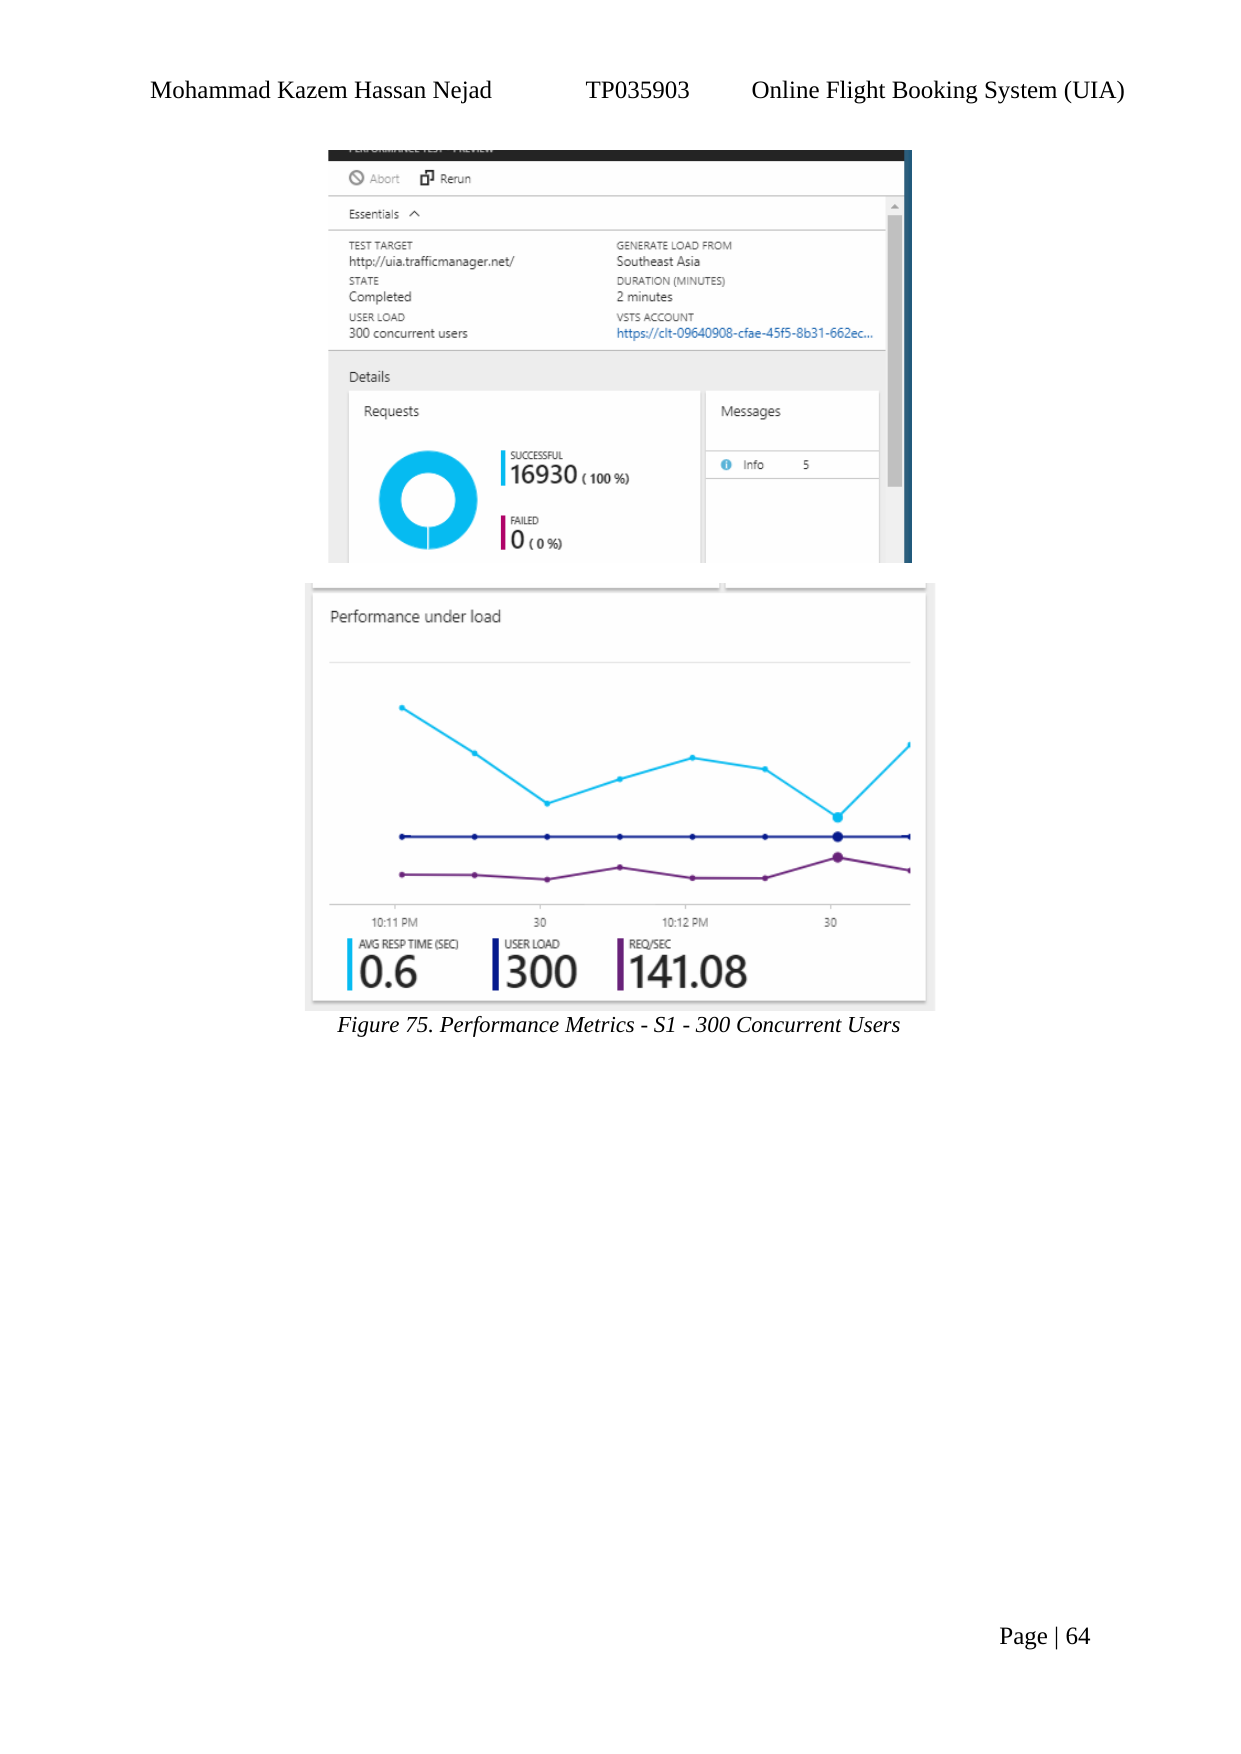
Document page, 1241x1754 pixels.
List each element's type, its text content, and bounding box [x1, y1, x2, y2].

picture [304, 583, 936, 1011]
picture [328, 150, 912, 563]
